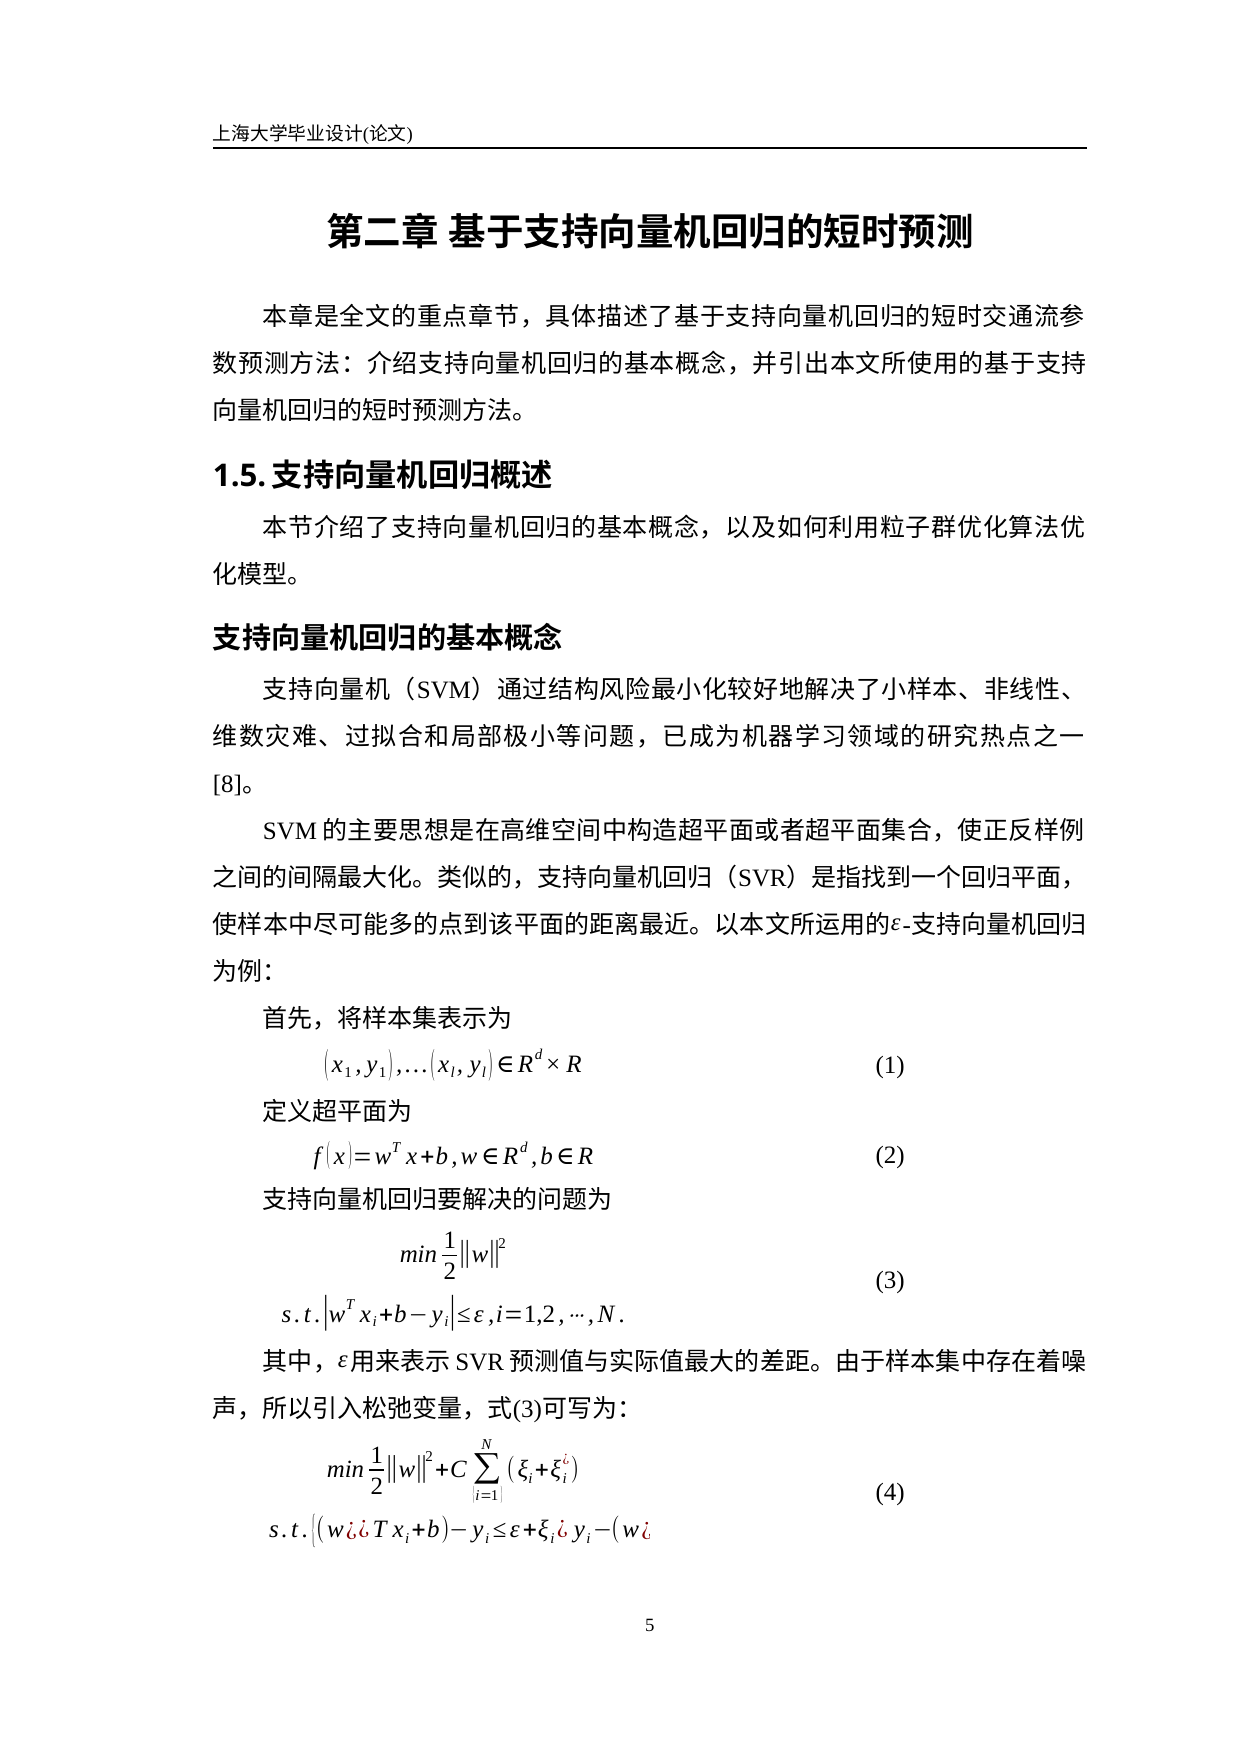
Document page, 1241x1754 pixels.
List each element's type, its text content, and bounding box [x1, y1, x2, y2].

table_header [213, 1138, 649, 1179]
table_header (3) [650, 1226, 1087, 1341]
text 本章是全文的重点章节，具体描述了基于支持向量机回归的短时交通流参数预测方法：介绍支持向量机回归的基本概念，并引出本文所使用的基于支持向量机回归的短时预测方法。 [213, 296, 1087, 427]
text SVM的主要思想是在高维空间中构造超平面或者超平面集合，使正反样例之间的间隔最大化。类似的，支持向量机回归（SVR）是指找到一个回归平面，使样本中尽可能多的点到该平面的距离最近。以本文所运用的-支持向量机回归为例： [213, 811, 1087, 988]
subtitle 支持向量机回归概述 [213, 450, 1087, 495]
table_header (1) [650, 1046, 1087, 1091]
text 其中，用来表示SVR预测值与实际值最大的差距。由于样本集中存在着噪声，所以引入松弛变量，式(3)可写为： [213, 1341, 1087, 1424]
text 本节介绍了支持向量机回归的基本概念，以及如何利用粒子群优化算法优化模型。 [213, 508, 1087, 591]
table_header [213, 1435, 649, 1557]
subtitle 支持向量机回归的基本概念 [213, 614, 1087, 657]
table_header [213, 1046, 649, 1091]
subtitle 基于支持向量机回归的短时预测 [213, 202, 1087, 256]
text 支持向量机回归要解决的问题为 [213, 1179, 1087, 1216]
table_header (4) [650, 1435, 1087, 1557]
text 定义超平面为 [213, 1091, 1087, 1127]
text 首先，将样本集表示为 [213, 999, 1087, 1035]
table_header [213, 1226, 649, 1341]
text 支持向量机（SVM）通过结构风险最小化较好地解决了小样本、非线性、维数灾难、过拟合和局部极小等问题，已成为机器学习领域的研究热点之一[8]。 [213, 669, 1087, 800]
table_header (2) [650, 1138, 1087, 1179]
